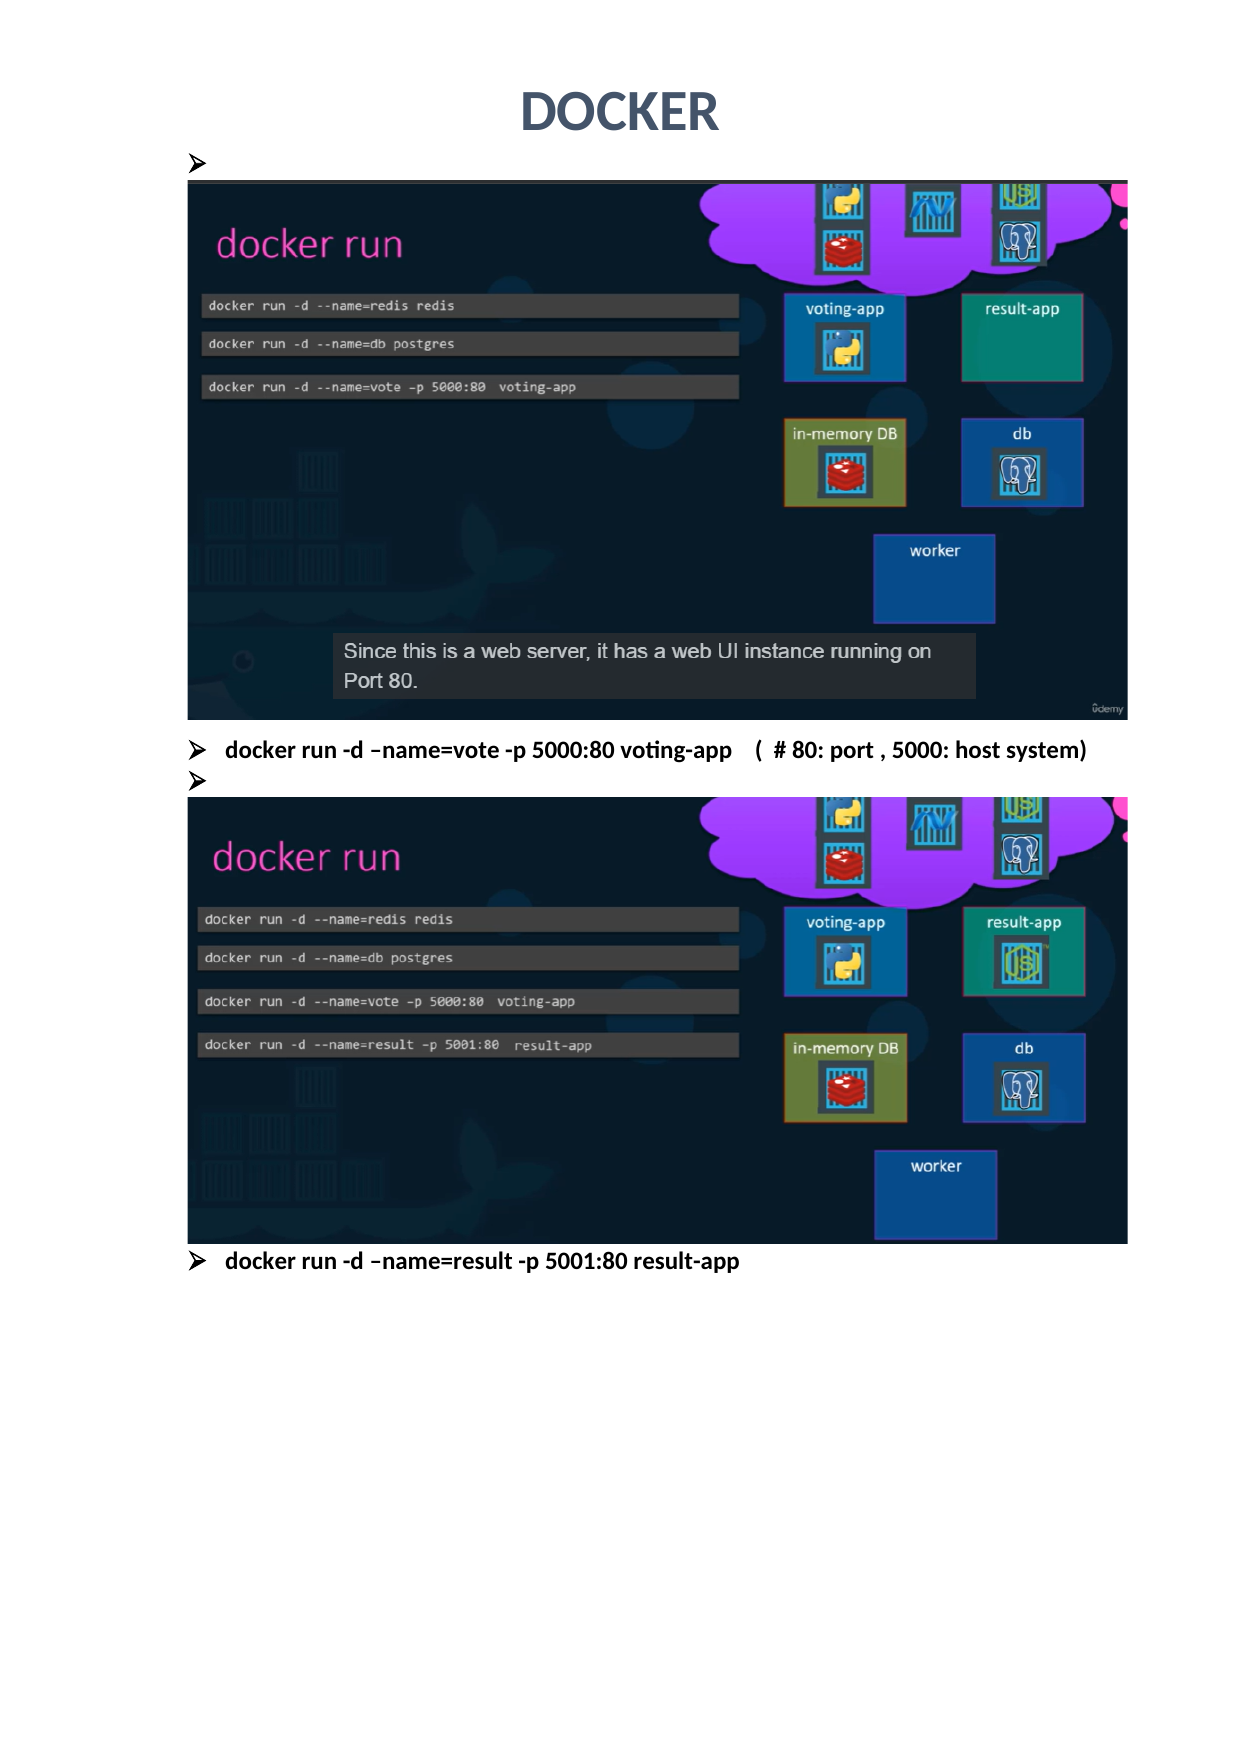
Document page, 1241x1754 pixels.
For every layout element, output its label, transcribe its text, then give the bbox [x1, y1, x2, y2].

list docker run -d –name=result -p 5001:80 result-app [187, 1245, 1090, 1276]
picture [187, 180, 1128, 733]
list docker run -d –name=vote -p 5000:80 voting-app ( # 80: port , 5000: host system) [187, 734, 1090, 765]
picture [187, 797, 1128, 1244]
